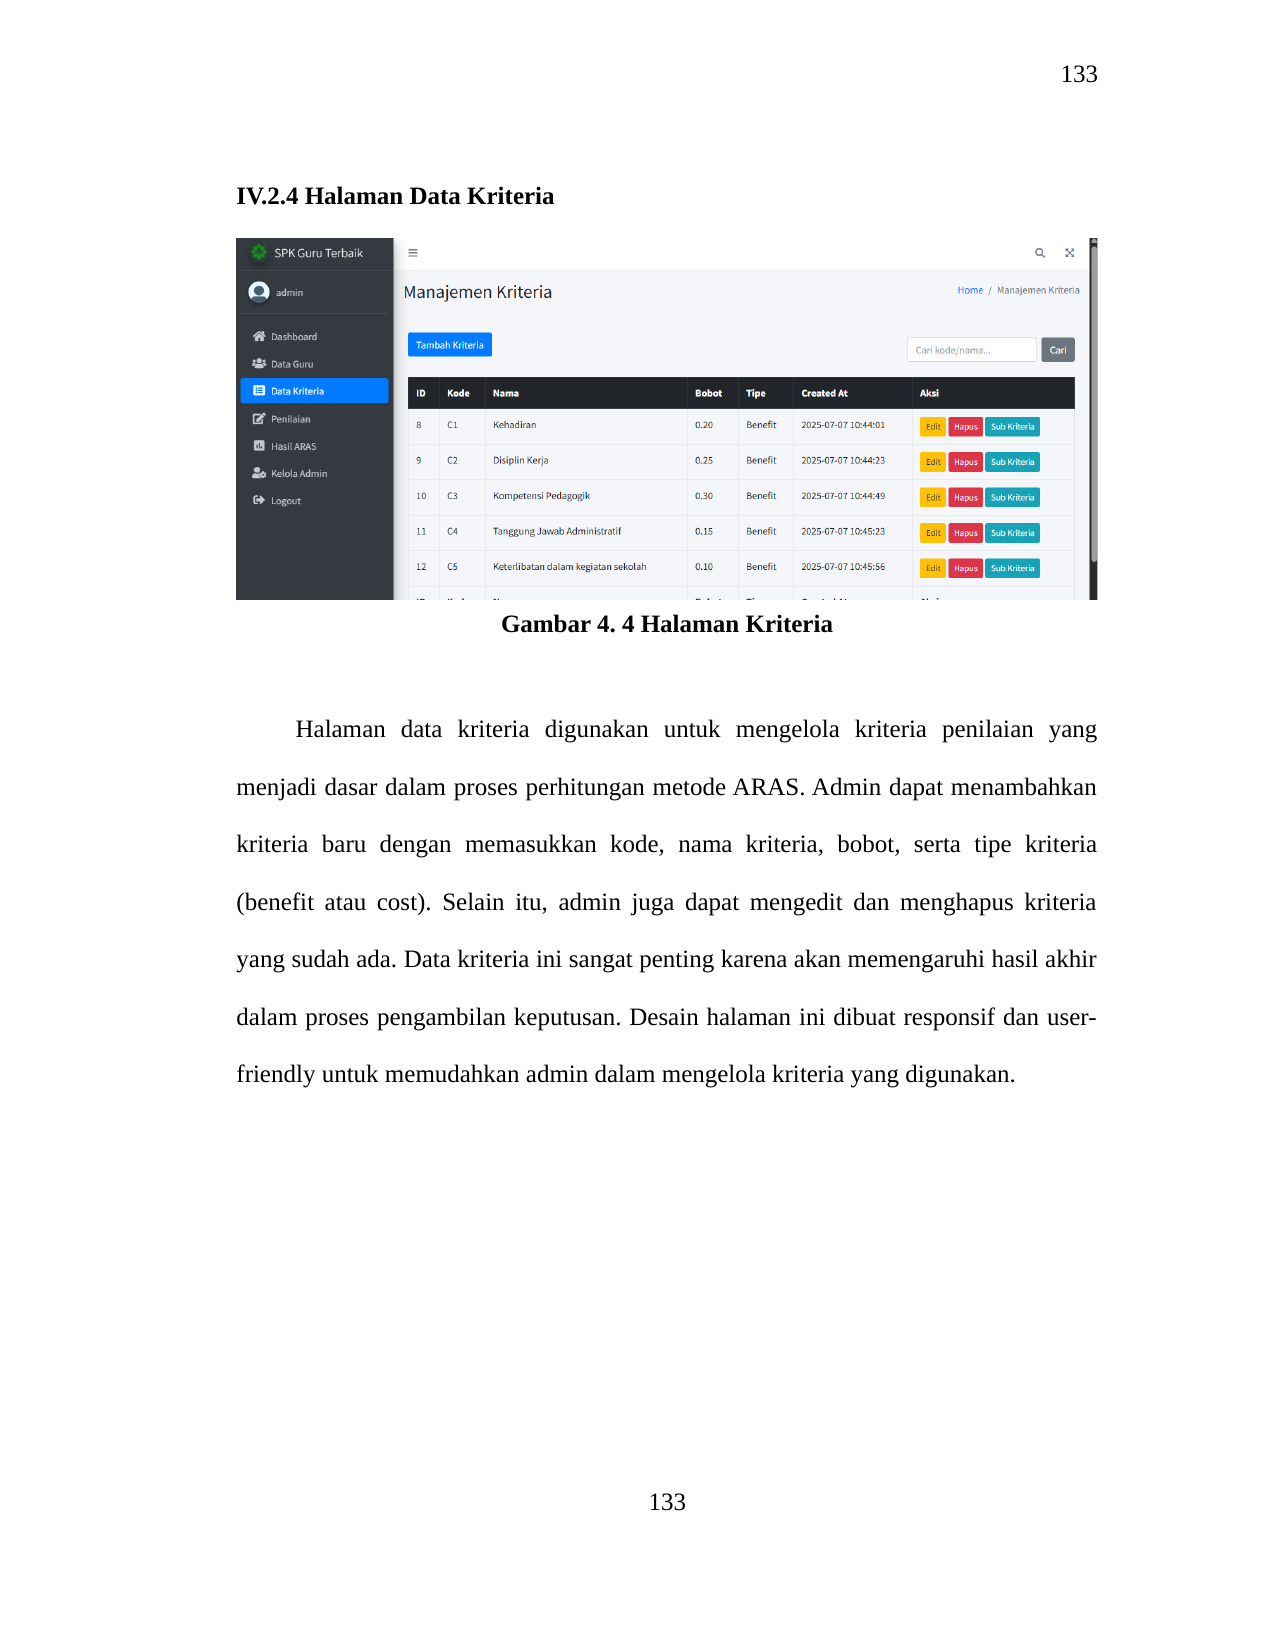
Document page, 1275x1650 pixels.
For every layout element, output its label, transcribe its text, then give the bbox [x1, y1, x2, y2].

text Halaman data kriteria digunakan untuk mengelola kriteria penilaian yang menjadi dasar dalam proses perhitungan metode ARAS. Admin dapat menambahkan kriteria baru dengan memasukkan kode, nama kriteria, bobot, serta tipe kriteria (benefit atau cost). Selain itu, admin juga dapat mengedit dan menghapus kriteria yang sudah ada. Data kriteria ini sangat penting karena akan memengaruhi hasil akhir dalam proses pengambilan keputusan. Desain halaman ini dibuat responsif dan user-friendly untuk memudahkan admin dalam mengelola kriteria yang digunakan. [236, 714, 1098, 1088]
subtitle Halaman Data Kriteria [236, 181, 1098, 210]
picture [236, 238, 1098, 600]
